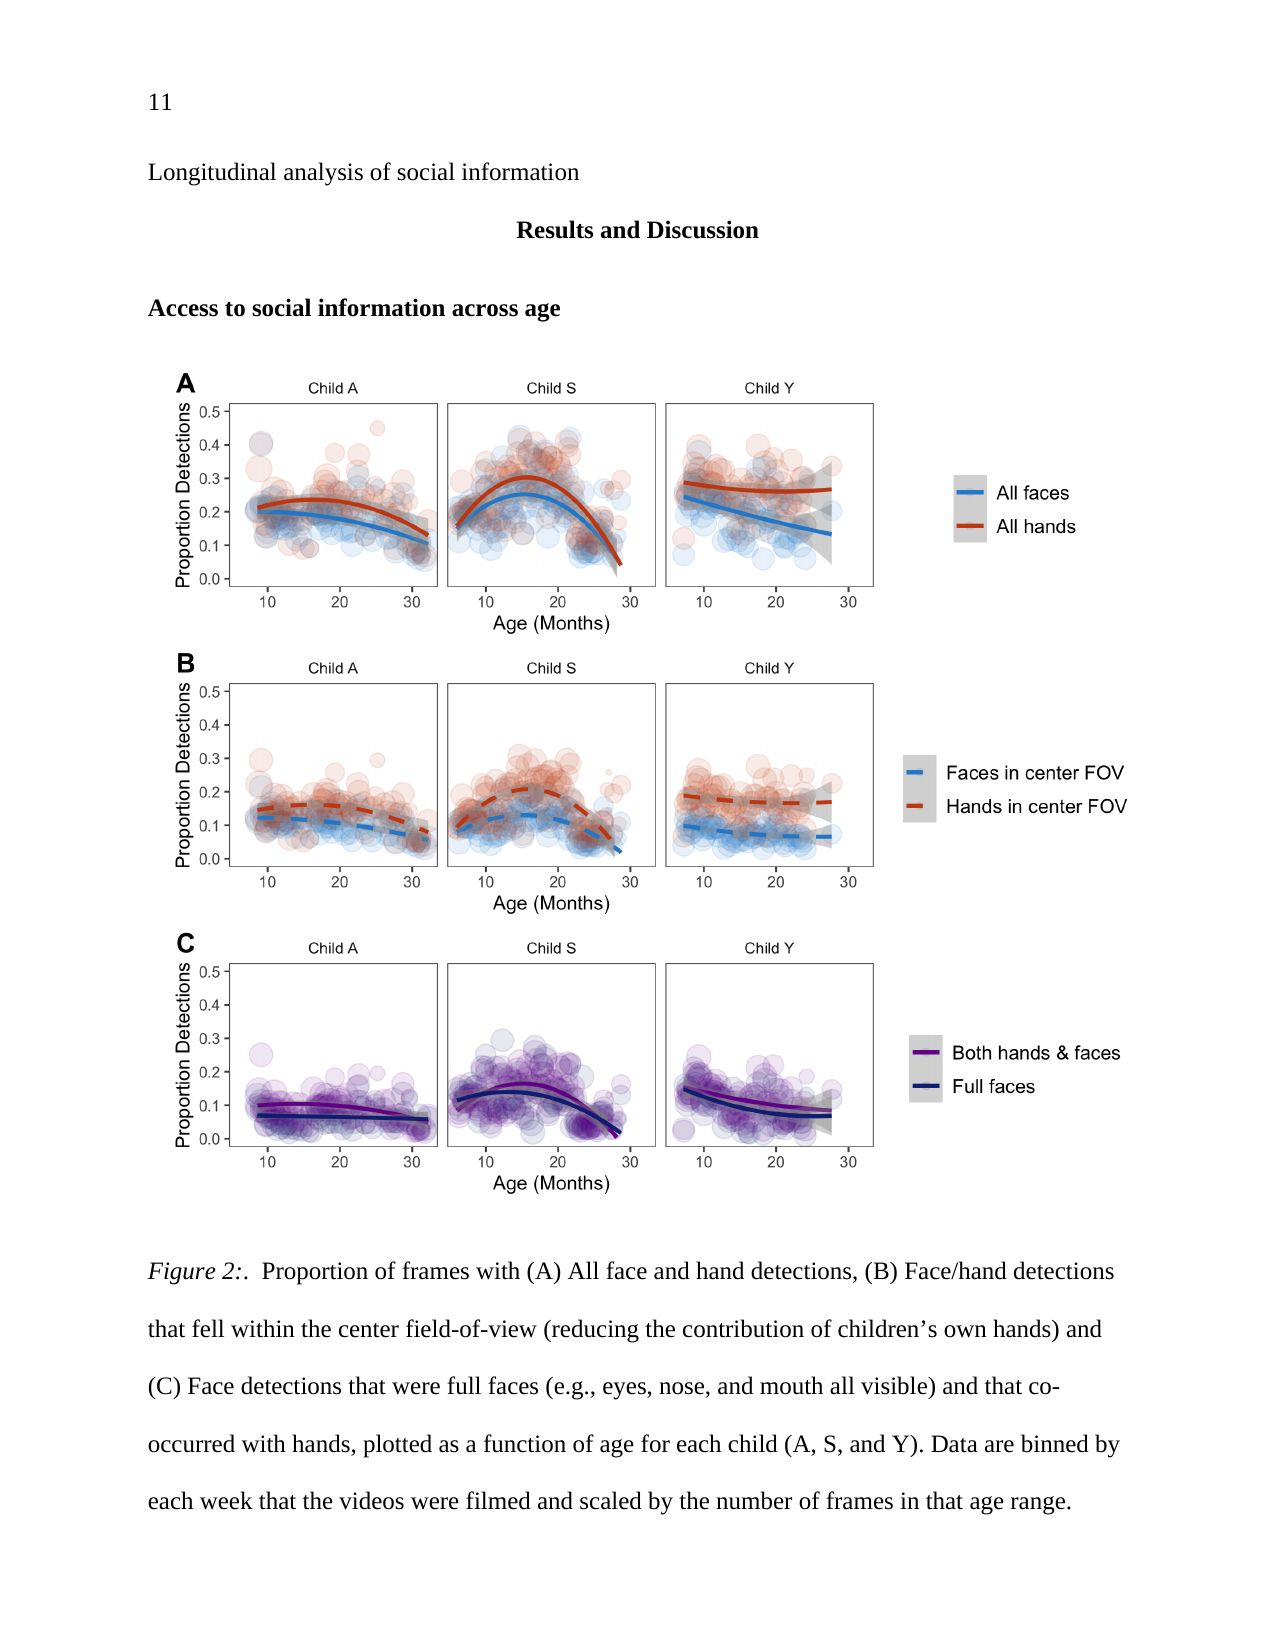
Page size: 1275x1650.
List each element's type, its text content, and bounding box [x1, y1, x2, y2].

text Figure 2:. Proportion of frames with (A) All face and hand detections, (B) Face/hand detections that fell within the center field-of-view (reducing the contribution of children’s own hands) and (C) Face detections that were full faces (e.g., eyes, nose, and mouth all visible) and that co-occurred with hands, plotted as a function of age for each child (A, S, and Y). Data are binned by each week that the videos were filmed and scaled by the number of frames in that age range. [148, 1256, 1127, 1515]
subtitle Access to social information across age [148, 293, 1127, 322]
picture [166, 363, 1146, 1203]
subtitle Results and Discussion [148, 215, 1127, 244]
